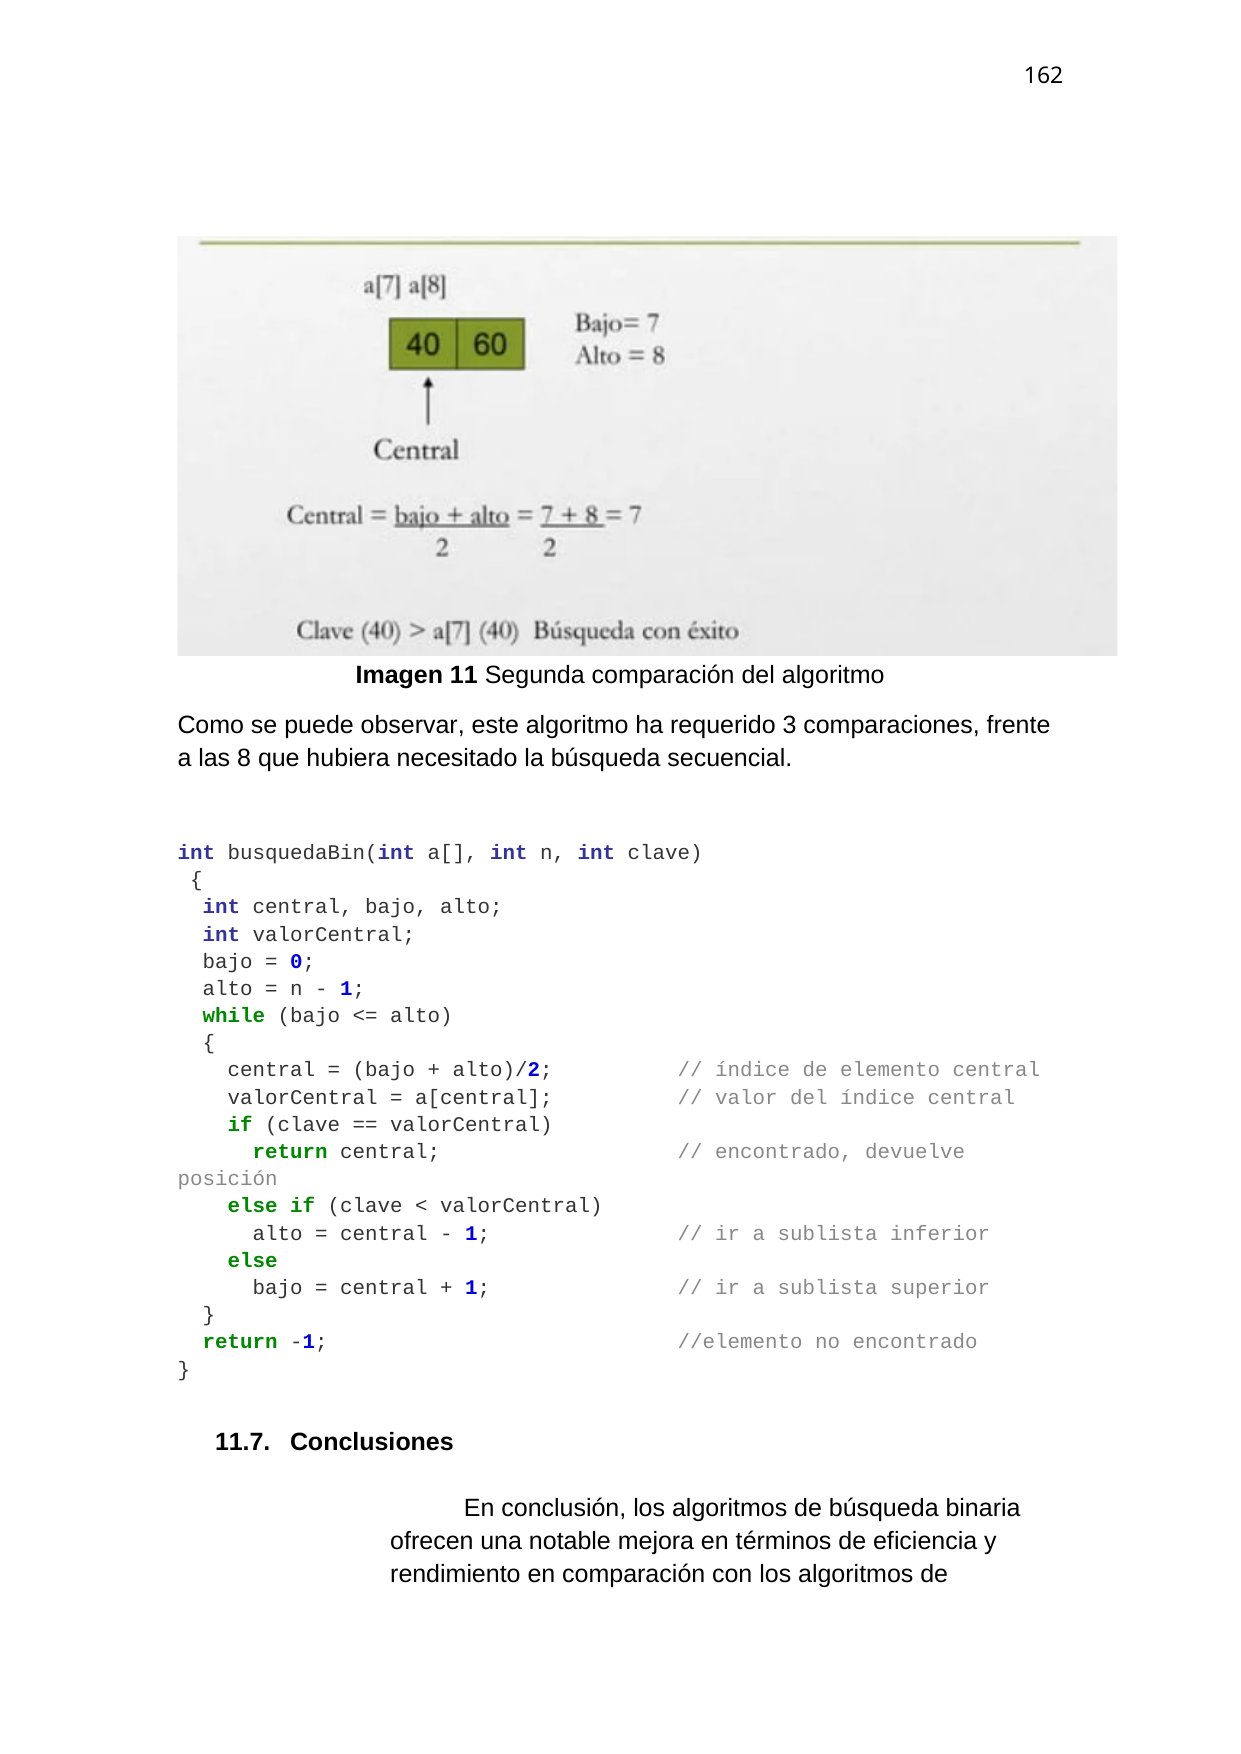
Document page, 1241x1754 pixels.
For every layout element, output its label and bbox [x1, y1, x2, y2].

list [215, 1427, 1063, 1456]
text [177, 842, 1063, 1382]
picture [177, 236, 1118, 656]
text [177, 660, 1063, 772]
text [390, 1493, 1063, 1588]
